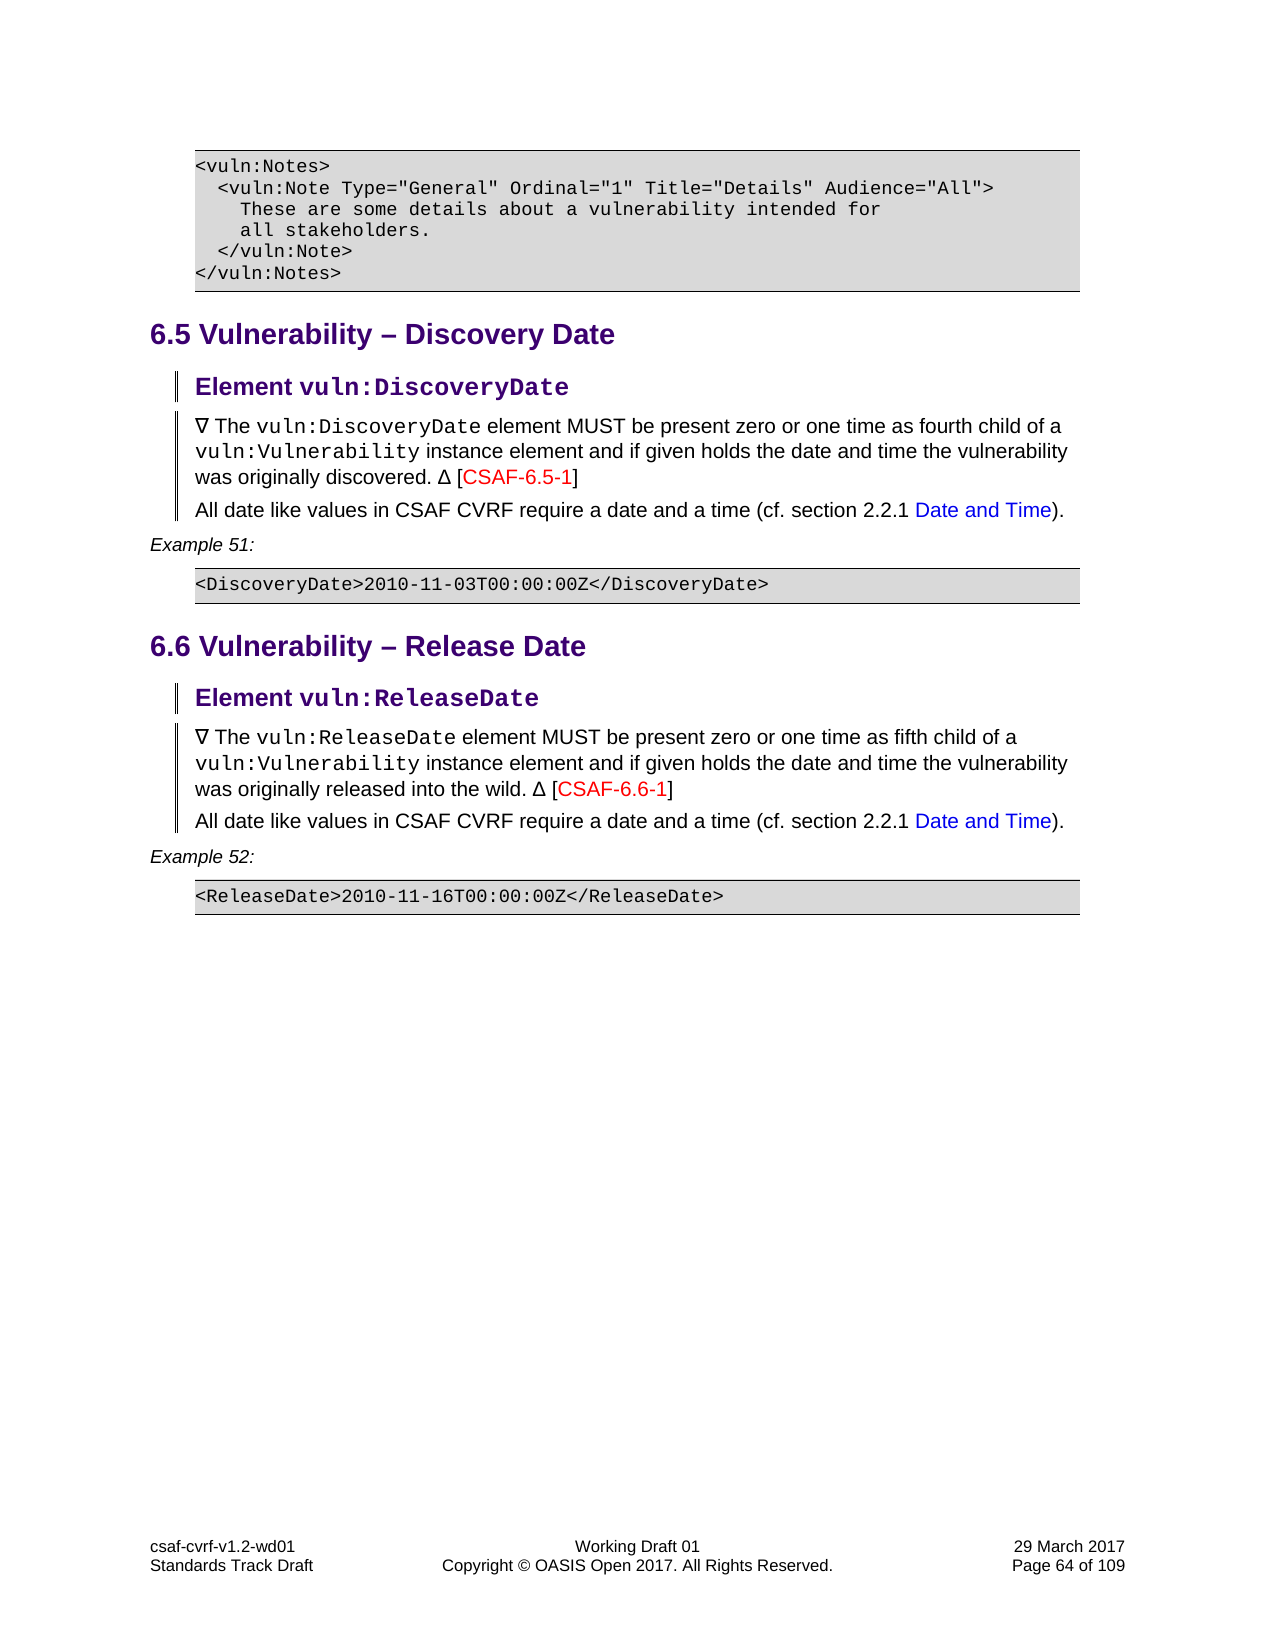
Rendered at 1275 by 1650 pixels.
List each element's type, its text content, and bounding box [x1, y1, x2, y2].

subtitle Vulnerability – Release Date [150, 629, 1125, 662]
text <vuln:Notes> <vuln:Note Type="General" Ordinal="1" Title="Details" Audience="All"> These are some details about a vulnerability intended for all stakeholders. </vuln:Note> </vuln:Notes> [195, 151, 1080, 291]
subtitle Vulnerability – Discovery Date [150, 317, 1125, 351]
text ∇ The vuln:ReleaseDate element MUST be present zero or one time as fifth child of a vuln:Vulnerability instance element and if given holds the date and time the vulnerability was originally released into the wild. ∆ [CSAF-6.6-1] [175, 722, 1080, 801]
text ∇ The vuln:DiscoveryDate element MUST be present zero or one time as fourth child of a vuln:Vulnerability instance element and if given holds the date and time the vulnerability was originally discovered. ∆ [CSAF-6.5-1] [178, 411, 1080, 489]
text All date like values in CSAF CVRF require a date and a time (cf. section 2.2.1 Date and Time). [178, 497, 1080, 521]
subtitle Element vuln:ReleaseDate [178, 683, 1125, 714]
subtitle Element vuln:DiscoveryDate [178, 371, 1125, 402]
text All date like values in CSAF CVRF require a date and a time (cf. section 2.2.1 Date and Time). [178, 809, 1080, 833]
text <ReleaseDate>2010-11-16T00:00:00Z</ReleaseDate> [195, 881, 1080, 914]
text <DiscoveryDate>2010-11-03T00:00:00Z</DiscoveryDate> [195, 569, 1080, 603]
